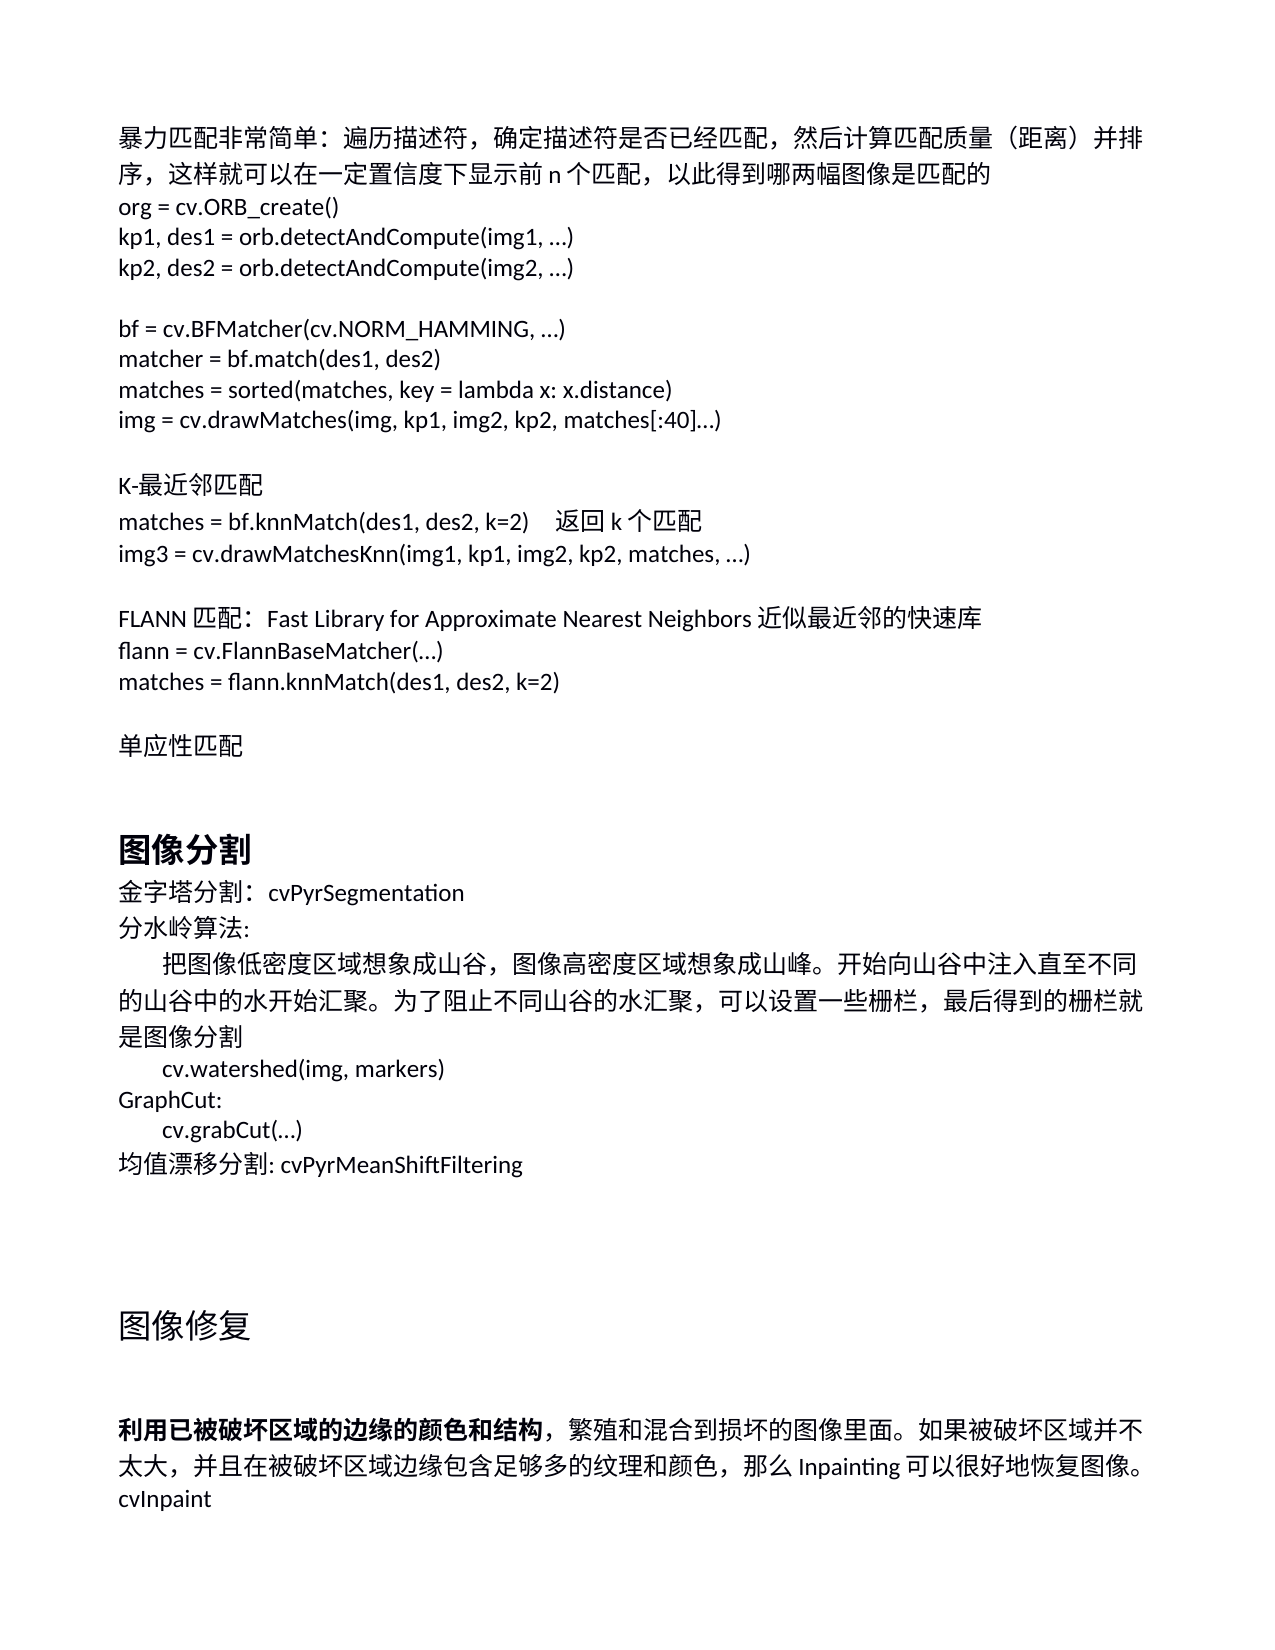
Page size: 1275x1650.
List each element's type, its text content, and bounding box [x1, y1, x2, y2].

text K-最近邻匹配 [118, 465, 1157, 502]
text img = cv.drawMatches(img, kp1, img2, kp2, matches[:40]…) [118, 404, 1157, 435]
subtitle 图像分割 [118, 824, 1157, 872]
text 利用已被破坏区域的边缘的颜色和结构，繁殖和混合到损坏的图像里面。如果被破坏区域并不太大，并且在被破坏区域边缘包含足够多的纹理和颜色，那么Inpainting可以很好地恢复图像。 [118, 1410, 1157, 1483]
text bf = cv.BFMatcher(cv.NORM_HAMMING, …) [118, 313, 1157, 343]
text matcher = bf.match(des1, des2) [118, 343, 1157, 374]
text 单应性匹配 [118, 727, 1157, 763]
text org = cv.ORB_create() [118, 191, 1157, 221]
text kp1, des1 = orb.detectAndCompute(img1, …) [118, 221, 1157, 252]
subtitle 图像修复 [118, 1300, 1157, 1348]
text GraphCut: [118, 1084, 1157, 1114]
text matches = bf.knnMatch(des1, des2, k=2) 返回k个匹配 [118, 502, 1157, 538]
text 把图像低密度区域想象成山谷，图像高密度区域想象成山峰。开始向山谷中注入直至不同的山谷中的水开始汇聚。为了阻止不同山谷的水汇聚，可以设置一些栅栏，最后得到的栅栏就是图像分割 [118, 945, 1157, 1053]
text cv.watershed(img, markers) [118, 1053, 1157, 1084]
text matches = flann.knnMatch(des1, des2, k=2) [118, 666, 1157, 696]
text 金字塔分割：cvPyrSegmentation [118, 872, 1157, 908]
text cv.grabCut(…) [118, 1114, 1157, 1145]
text cvInpaint [118, 1483, 1157, 1513]
text img3 = cv.drawMatchesKnn(img1, kp1, img2, kp2, matches, …) [118, 538, 1157, 568]
text kp2, des2 = orb.detectAndCompute(img2, …) [118, 252, 1157, 282]
text FLANN匹配：Fast Library for Approximate Nearest Neighbors近似最近邻的快速库 [118, 599, 1157, 635]
text 分水岭算法: [118, 908, 1157, 945]
text matches = sorted(matches, key = lambda x: x.distance) [118, 374, 1157, 404]
text 暴力匹配非常简单：遍历描述符，确定描述符是否已经匹配，然后计算匹配质量（距离）并排序，这样就可以在一定置信度下显示前n个匹配，以此得到哪两幅图像是匹配的 [118, 118, 1157, 191]
text flann = cv.FlannBaseMatcher(…) [118, 635, 1157, 666]
text 均值漂移分割: cvPyrMeanShiftFiltering [118, 1145, 1157, 1181]
